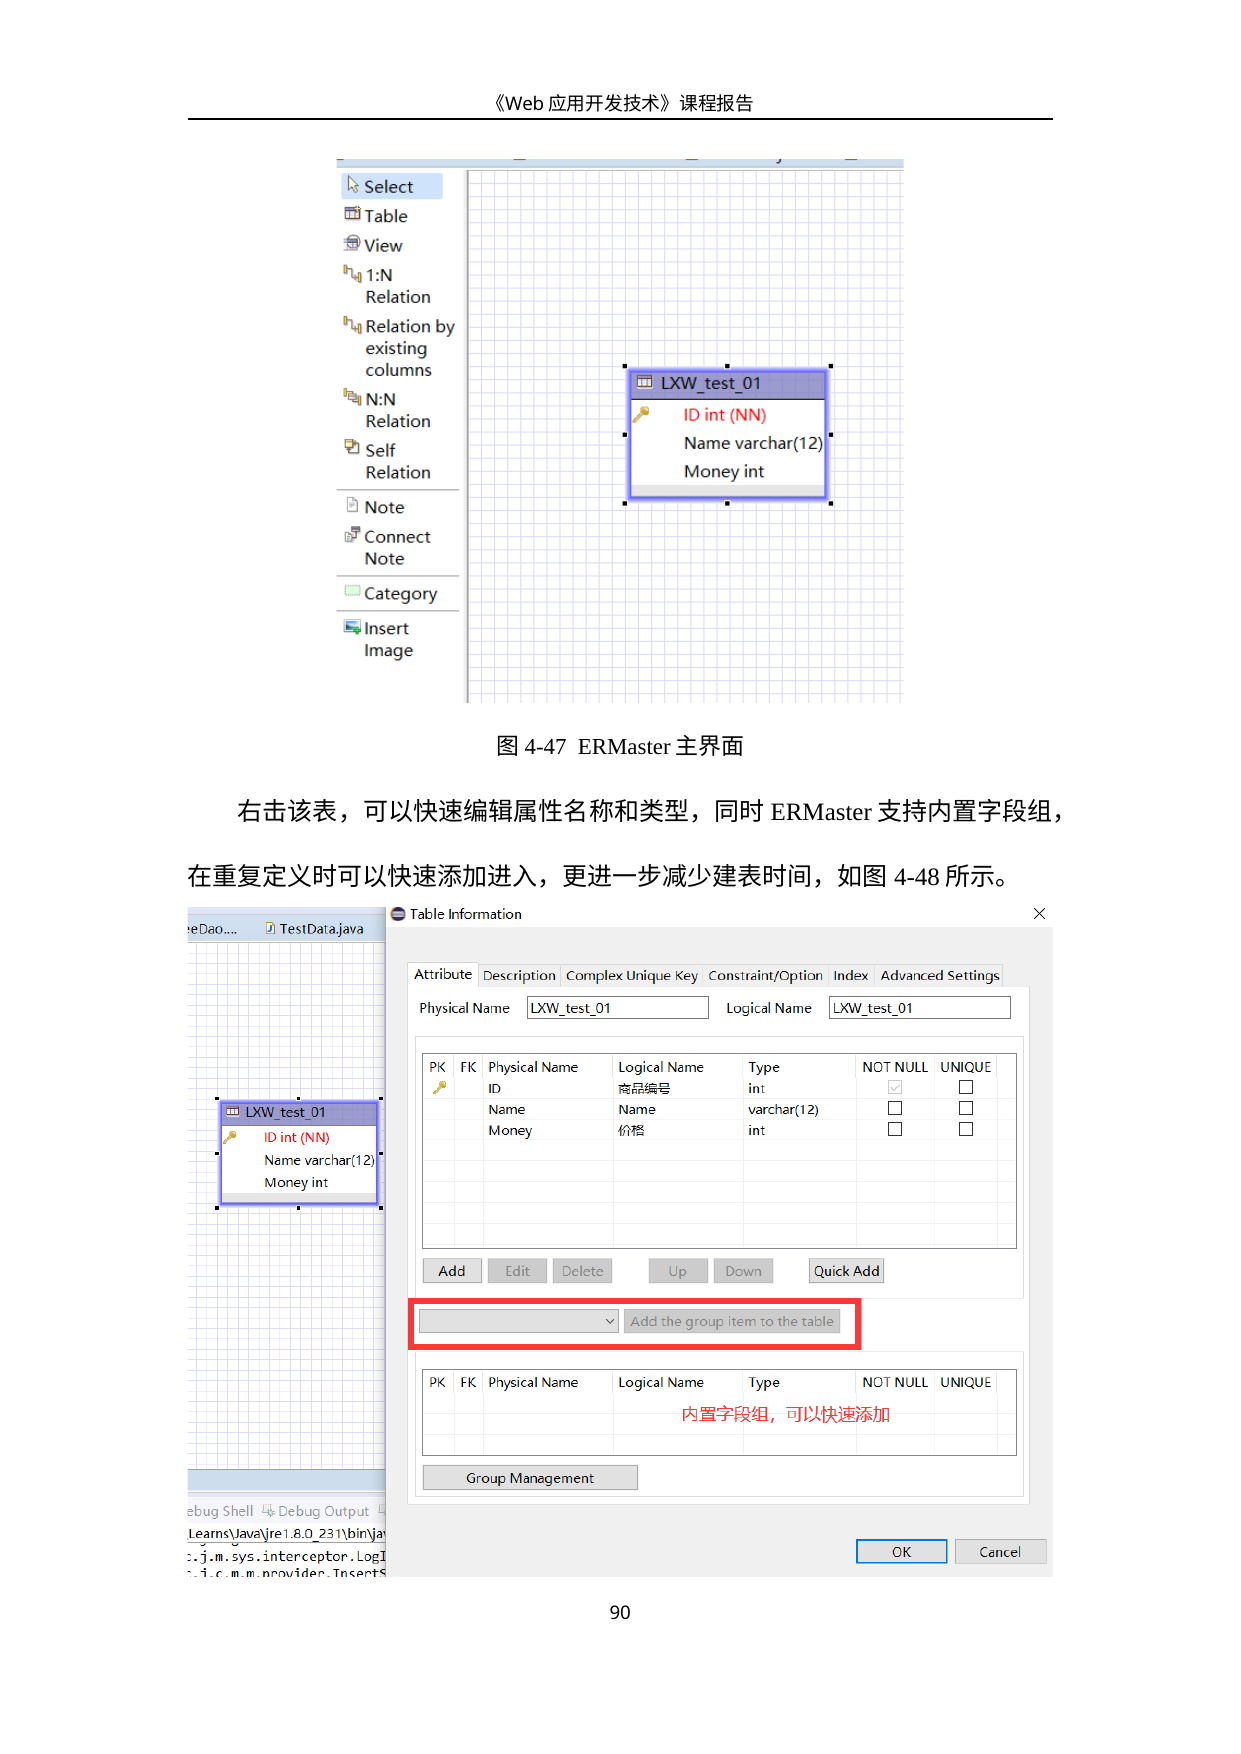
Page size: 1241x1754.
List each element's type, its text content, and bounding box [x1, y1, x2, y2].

picture [336, 159, 904, 703]
picture [187, 907, 1053, 1577]
